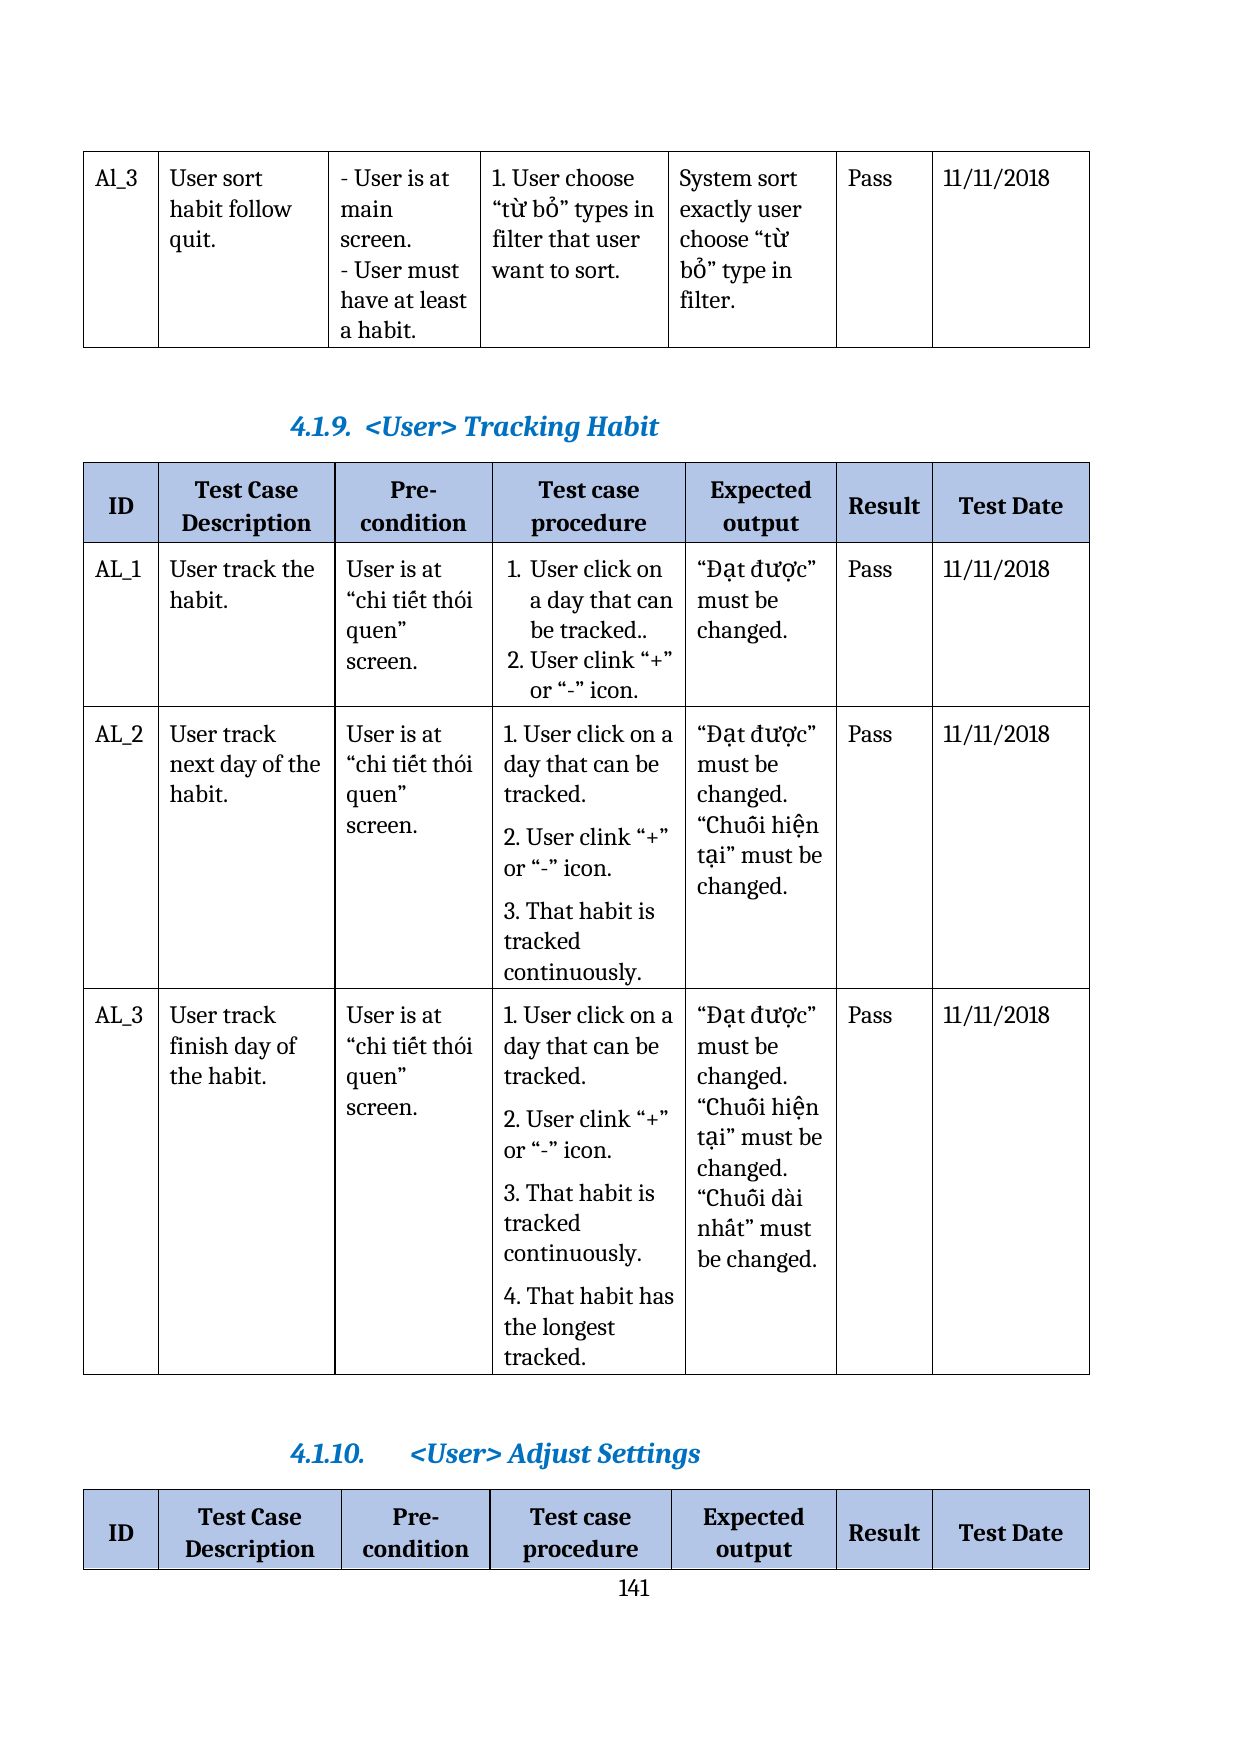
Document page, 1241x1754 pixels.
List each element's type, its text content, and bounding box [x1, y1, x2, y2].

list <User> Adjust Settings [290, 1437, 1090, 1470]
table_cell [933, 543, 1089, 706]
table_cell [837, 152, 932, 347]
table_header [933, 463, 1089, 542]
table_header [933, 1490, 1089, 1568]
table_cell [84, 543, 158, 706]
list <User> Tracking Habit [290, 410, 1090, 444]
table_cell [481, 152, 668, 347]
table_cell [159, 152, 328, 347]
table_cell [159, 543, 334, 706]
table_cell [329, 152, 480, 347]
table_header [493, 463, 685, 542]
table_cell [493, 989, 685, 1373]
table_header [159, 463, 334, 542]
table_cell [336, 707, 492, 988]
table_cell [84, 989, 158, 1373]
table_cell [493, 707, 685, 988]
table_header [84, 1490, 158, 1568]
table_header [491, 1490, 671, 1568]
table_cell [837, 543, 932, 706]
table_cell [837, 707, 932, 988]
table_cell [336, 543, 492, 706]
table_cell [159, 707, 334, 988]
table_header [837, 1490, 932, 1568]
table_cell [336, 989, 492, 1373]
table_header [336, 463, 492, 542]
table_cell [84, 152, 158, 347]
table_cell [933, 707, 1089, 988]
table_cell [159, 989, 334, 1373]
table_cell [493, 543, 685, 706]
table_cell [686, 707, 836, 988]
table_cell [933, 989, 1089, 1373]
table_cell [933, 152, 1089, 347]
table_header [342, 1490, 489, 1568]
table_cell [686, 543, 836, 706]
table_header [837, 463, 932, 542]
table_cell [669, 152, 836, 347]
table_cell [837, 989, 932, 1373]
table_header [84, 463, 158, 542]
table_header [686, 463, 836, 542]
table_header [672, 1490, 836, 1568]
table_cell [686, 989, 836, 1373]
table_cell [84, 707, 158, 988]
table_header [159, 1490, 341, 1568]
